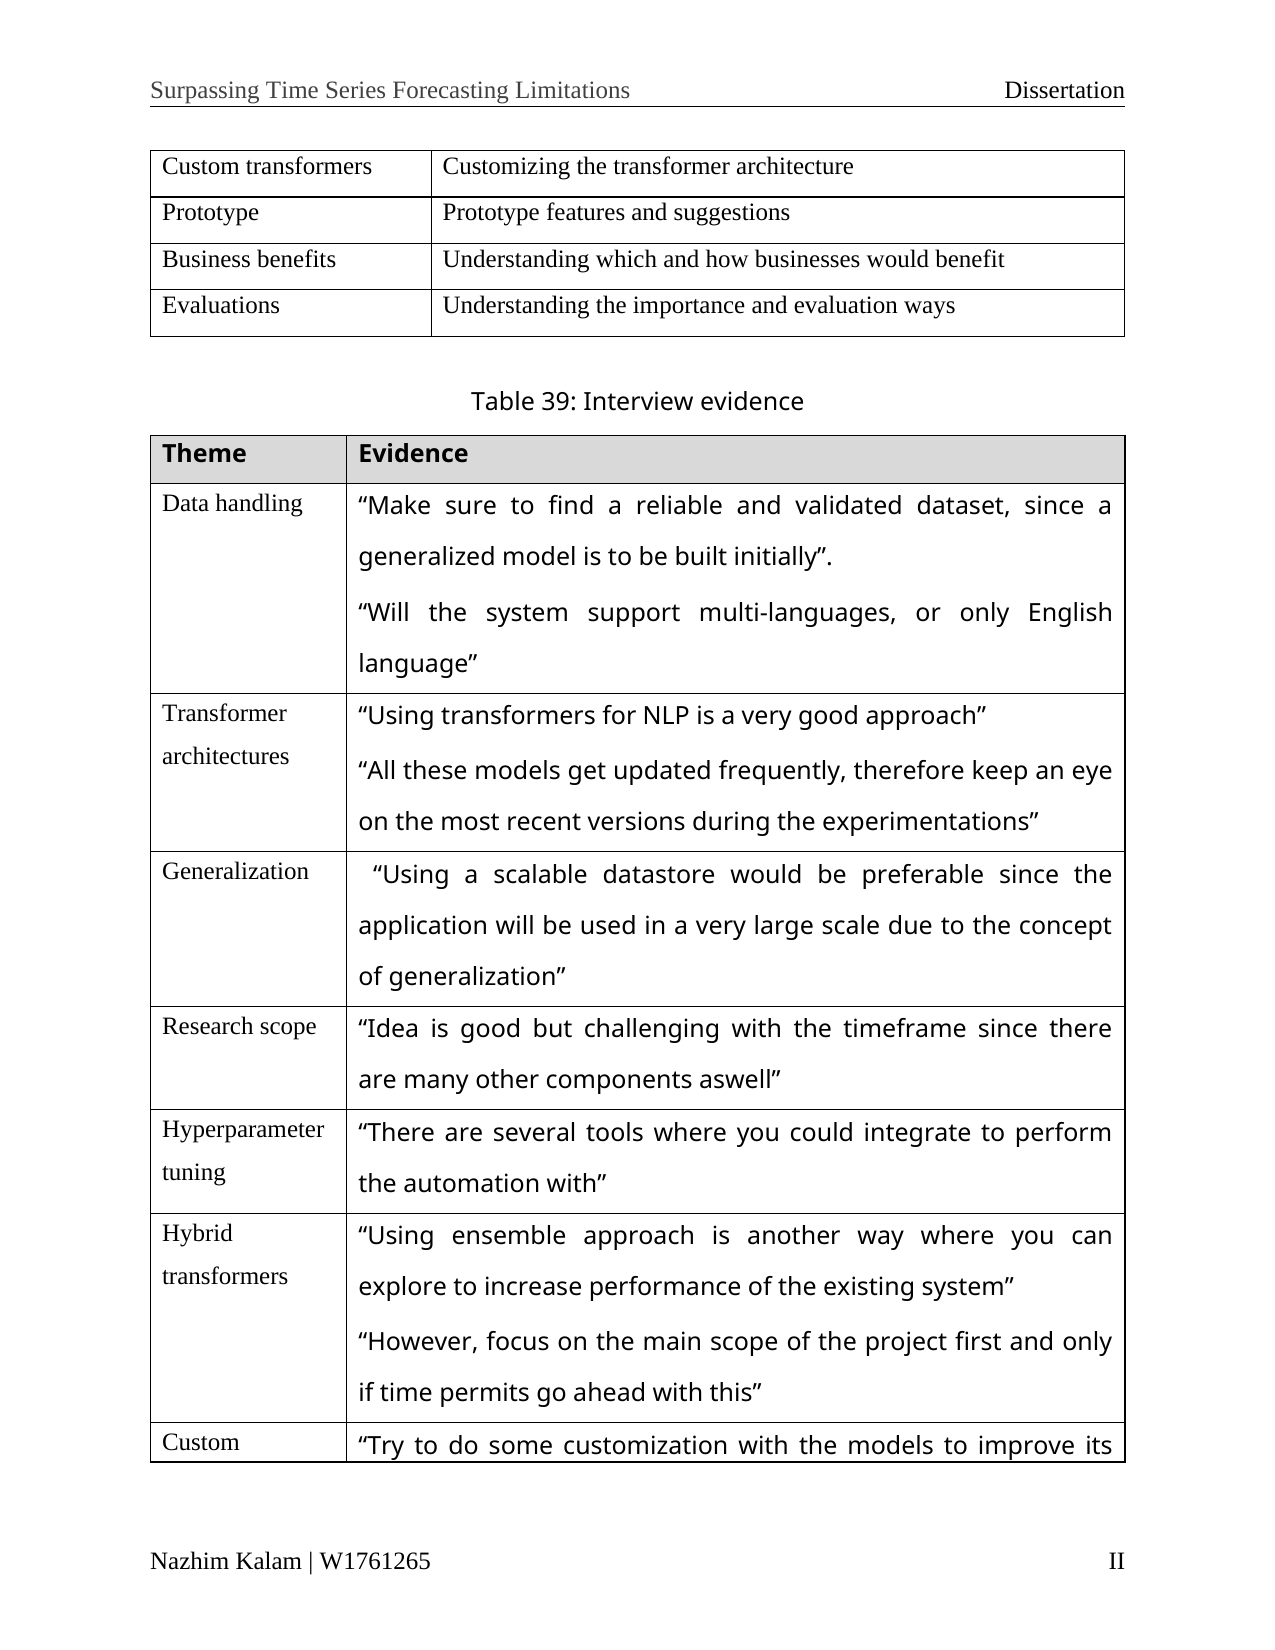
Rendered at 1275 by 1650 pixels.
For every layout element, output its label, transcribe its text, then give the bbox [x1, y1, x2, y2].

table_cell Prototype [151, 198, 431, 243]
table_cell “Using ensemble approach is another way where you can explore to increase performance of the existing system” “However, focus on the main scope of the project first and only if time permits go ahead with this” [347, 1214, 1124, 1422]
table_cell “Make sure to find a reliable and validated dataset, since a generalized model is to be built initially”. “Will the system support multi-languages, or only English language” [347, 484, 1124, 692]
table_cell Hyperparameter tuning [151, 1110, 346, 1212]
table_cell Custom transformers [151, 1423, 346, 1461]
table_cell Research scope [151, 1007, 346, 1109]
table_cell Business benefits [151, 244, 431, 289]
table_cell “There are several tools where you could integrate to perform the automation with” [347, 1110, 1124, 1212]
table_cell “Idea is good but challenging with the timeframe since there are many other components aswell” [347, 1007, 1124, 1109]
table_header Theme [151, 436, 346, 483]
table_cell Custom transformers [151, 151, 431, 196]
table_cell Understanding which and how businesses would benefit [432, 244, 1124, 289]
table_cell “Using transformers for NLP is a very good approach” “All these models get updated frequently, therefore keep an eye on the most recent versions during the experimentations” [347, 694, 1124, 851]
table_cell Generalization [151, 852, 346, 1006]
table_cell Evaluations [151, 290, 431, 336]
table_cell Transformer architectures [151, 694, 346, 851]
table_cell Hybrid transformers [151, 1214, 346, 1422]
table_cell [347, 1423, 1124, 1461]
table_cell Data handling [151, 484, 346, 692]
text Table 39: Interview evidence [150, 384, 1125, 418]
table_cell Prototype features and suggestions [432, 198, 1124, 243]
table_cell Customizing the transformer architecture [432, 151, 1124, 196]
table_cell “Using a scalable datastore would be preferable since the application will be used in a very large scale due to the concept of generalization” [347, 852, 1124, 1006]
table_header Evidence [347, 436, 1124, 483]
table_cell Understanding the importance and evaluation ways [432, 290, 1124, 336]
